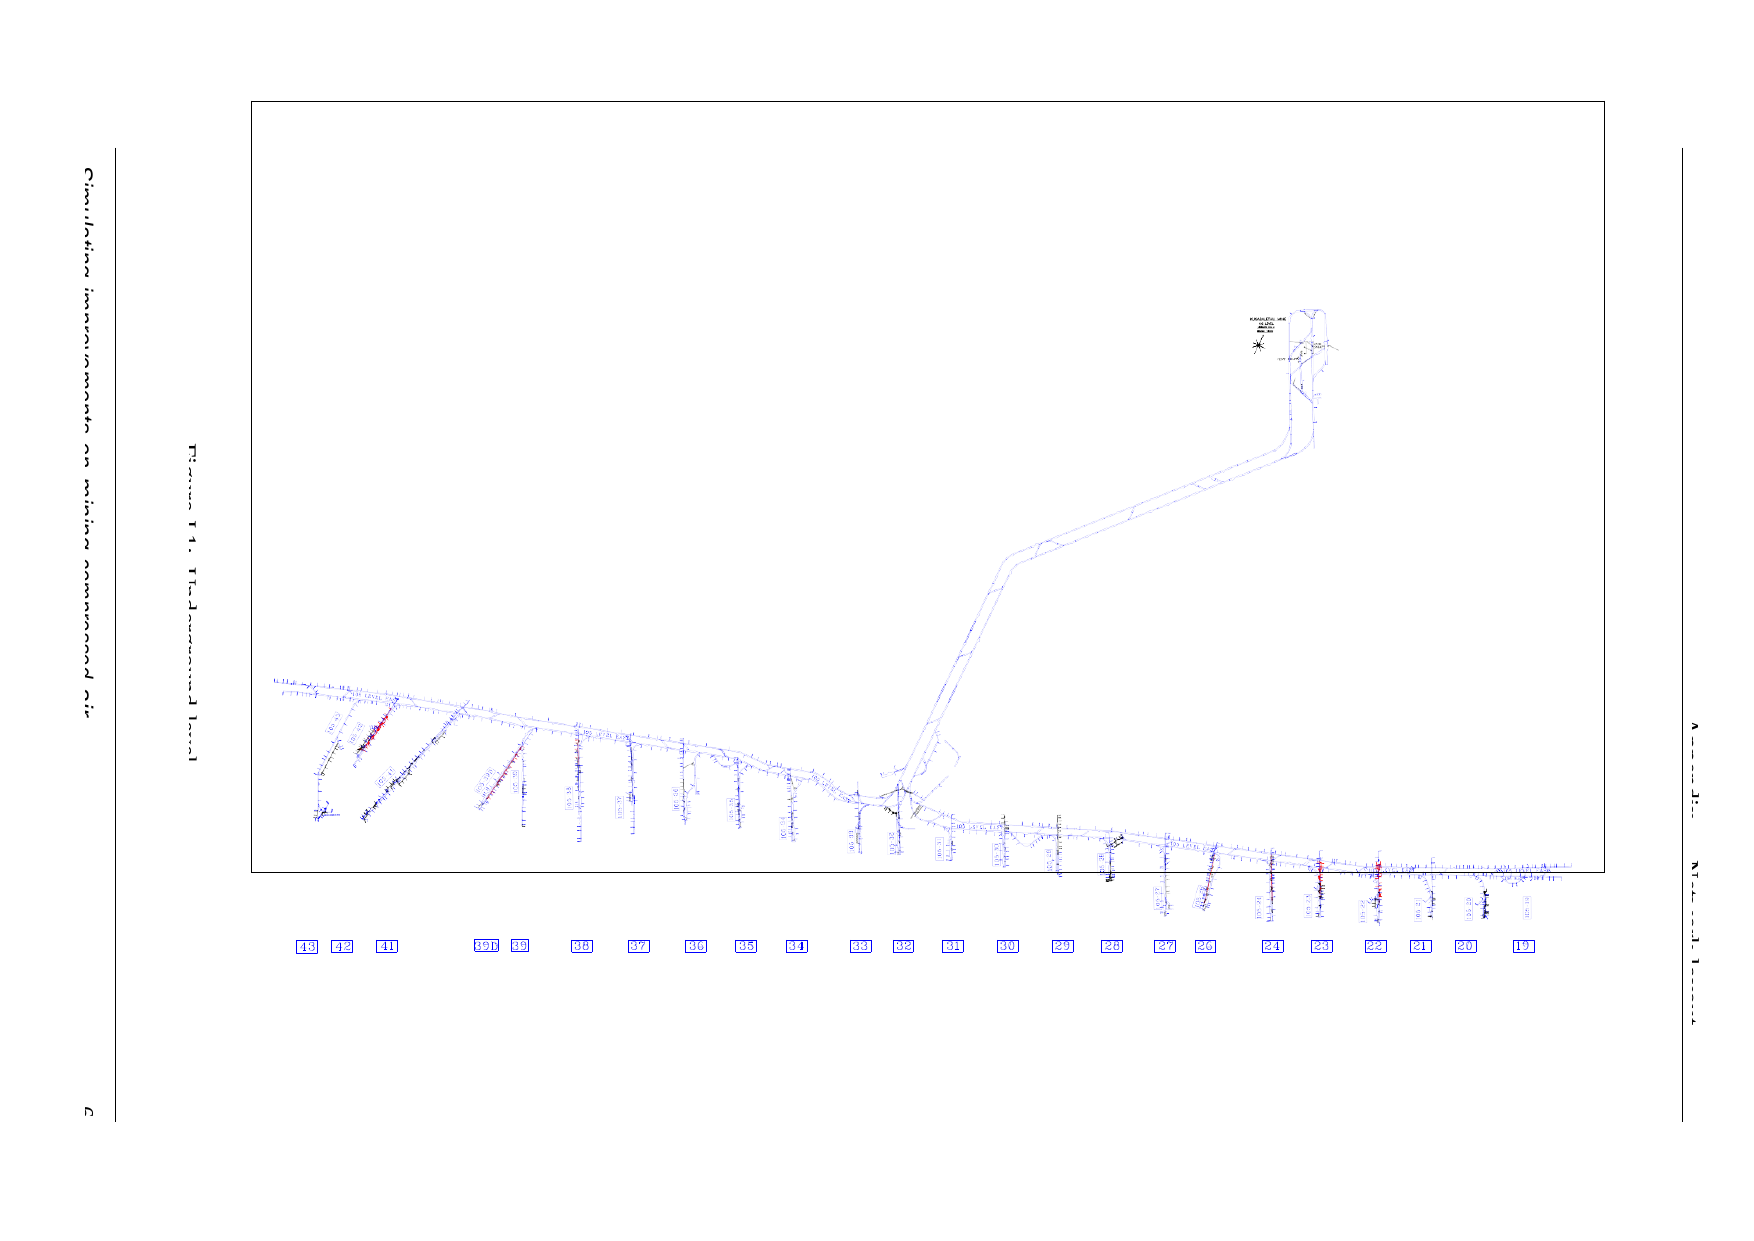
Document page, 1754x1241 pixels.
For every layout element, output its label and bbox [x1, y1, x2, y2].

picture [274, 309, 1572, 872]
picture [274, 873, 1572, 926]
